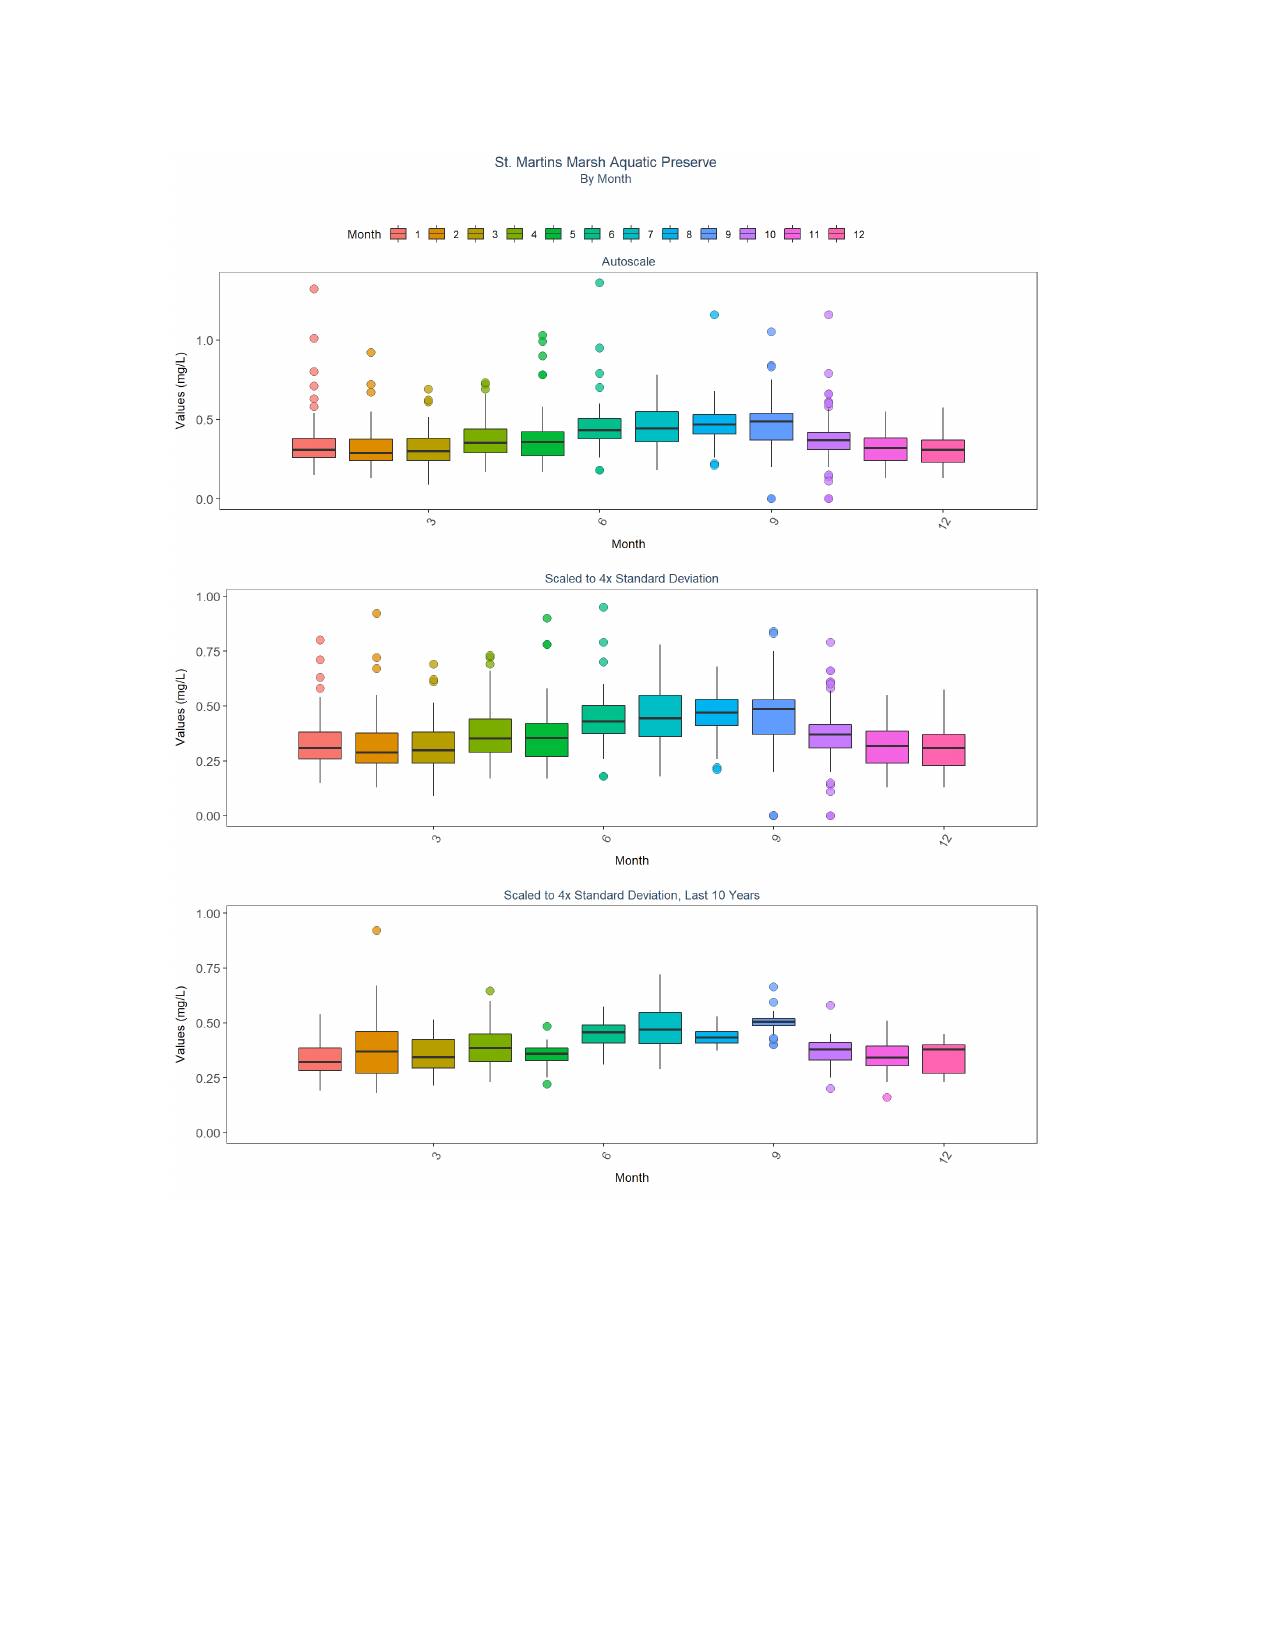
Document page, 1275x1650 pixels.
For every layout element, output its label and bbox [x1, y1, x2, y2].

picture [168, 150, 1044, 1200]
